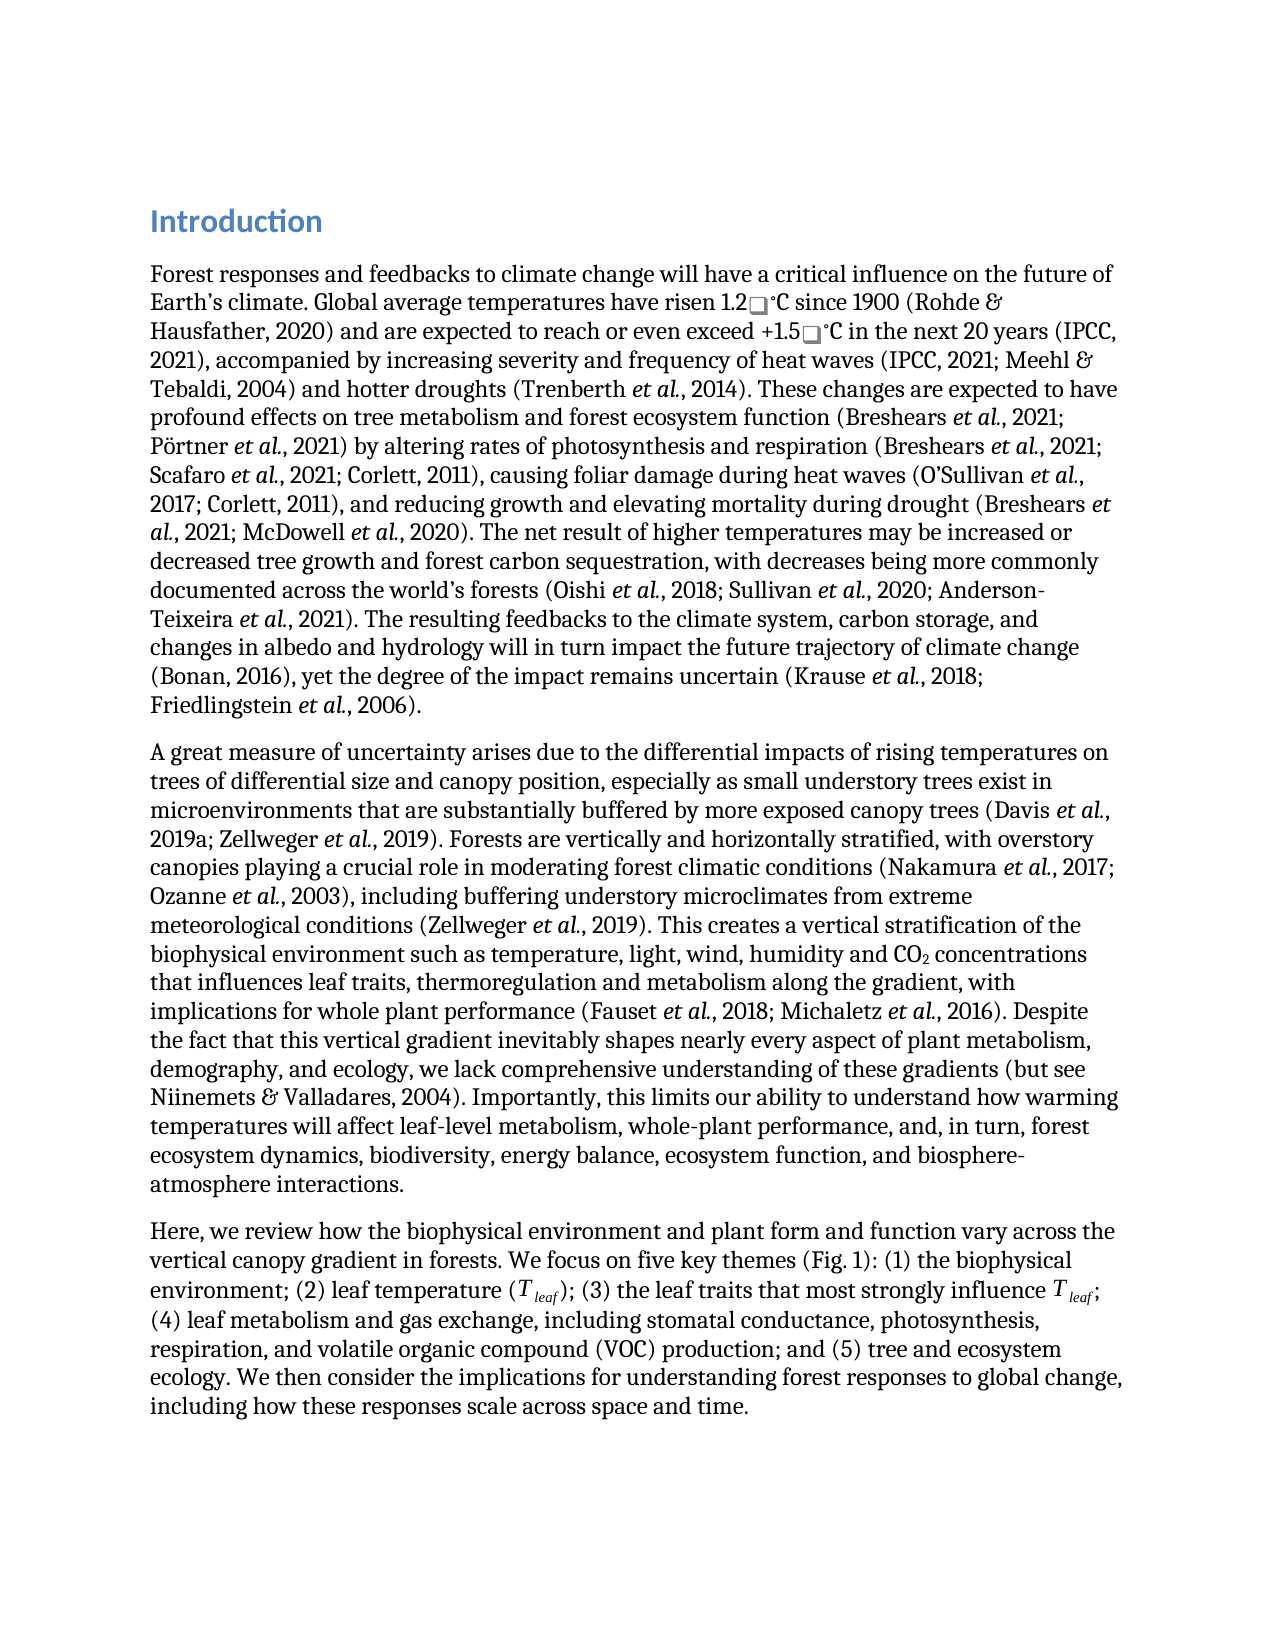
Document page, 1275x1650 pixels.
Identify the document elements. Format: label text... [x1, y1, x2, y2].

text Here, we review how the biophysical environment and plant form and function vary across the vertical canopy gradient in forests. We focus on five key themes (Fig. 1): (1) the biophysical environment; (2) leaf temperature (); (3) the leaf traits that most strongly influence ; (4) leaf metabolism and gas exchange, including stomatal conductance, photosynthesis, respiration, and volatile organic compound (VOC) production; and (5) tree and ecosystem ecology. We then consider the implications for understanding forest responses to global change, including how these responses scale across space and time. [150, 1217, 1125, 1421]
text Forest responses and feedbacks to climate change will have a critical influence on the future of Earth’s climate. Global average temperatures have risen 1.2C since 1900 (Rohde & Hausfather, 2020) and are expected to reach or even exceed +1.5C in the next 20 years (IPCC, 2021), accompanied by increasing severity and frequency of heat waves (IPCC, 2021; Meehl & Tebaldi, 2004) and hotter droughts (Trenberth et al., 2014). These changes are expected to have profound effects on tree metabolism and forest ecosystem function (Breshears et al., 2021; Pörtner et al., 2021) by altering rates of photosynthesis and respiration (Breshears et al., 2021; Scafaro et al., 2021; Corlett, 2011), causing foliar damage during heat waves (O’Sullivan et al., 2017; Corlett, 2011), and reducing growth and elevating mortality during drought (Breshears et al., 2021; McDowell et al., 2020). The net result of higher temperatures may be increased or decreased tree growth and forest carbon sequestration, with decreases being more commonly documented across the world’s forests (Oishi et al., 2018; Sullivan et al., 2020; Anderson-Teixeira et al., 2021). The resulting feedbacks to the climate system, carbon storage, and changes in albedo and hydrology will in turn impact the future trajectory of climate change (Bonan, 2016), yet the degree of the impact remains uncertain (Krause et al., 2018; Friedlingstein et al., 2006). [150, 259, 1125, 719]
text A great measure of uncertainty arises due to the differential impacts of rising temperatures on trees of differential size and canopy position, especially as small understory trees exist in microenvironments that are substantially buffered by more exposed canopy trees (Davis et al., 2019a; Zellweger et al., 2019). Forests are vertically and horizontally stratified, with overstory canopies playing a crucial role in moderating forest climatic conditions (Nakamura et al., 2017; Ozanne et al., 2003), including buffering understory microclimates from extreme meteorological conditions (Zellweger et al., 2019). This creates a vertical stratification of the biophysical environment such as temperature, light, wind, humidity and CO2 concentrations that influences leaf traits, thermoregulation and metabolism along the gradient, with implications for whole plant performance (Fauset et al., 2018; Michaletz et al., 2016). Despite the fact that this vertical gradient inevitably shapes nearly every aspect of plant metabolism, demography, and ecology, we lack comprehensive understanding of these gradients (but see Niinemets & Valladares, 2004). Importantly, this limits our ability to understand how warming temperatures will affect leaf-level metabolism, whole-plant performance, and, in turn, forest ecosystem dynamics, biodiversity, energy balance, ecosystem function, and biosphere-atmosphere interactions. [150, 738, 1125, 1198]
subtitle Introduction [150, 200, 1125, 241]
